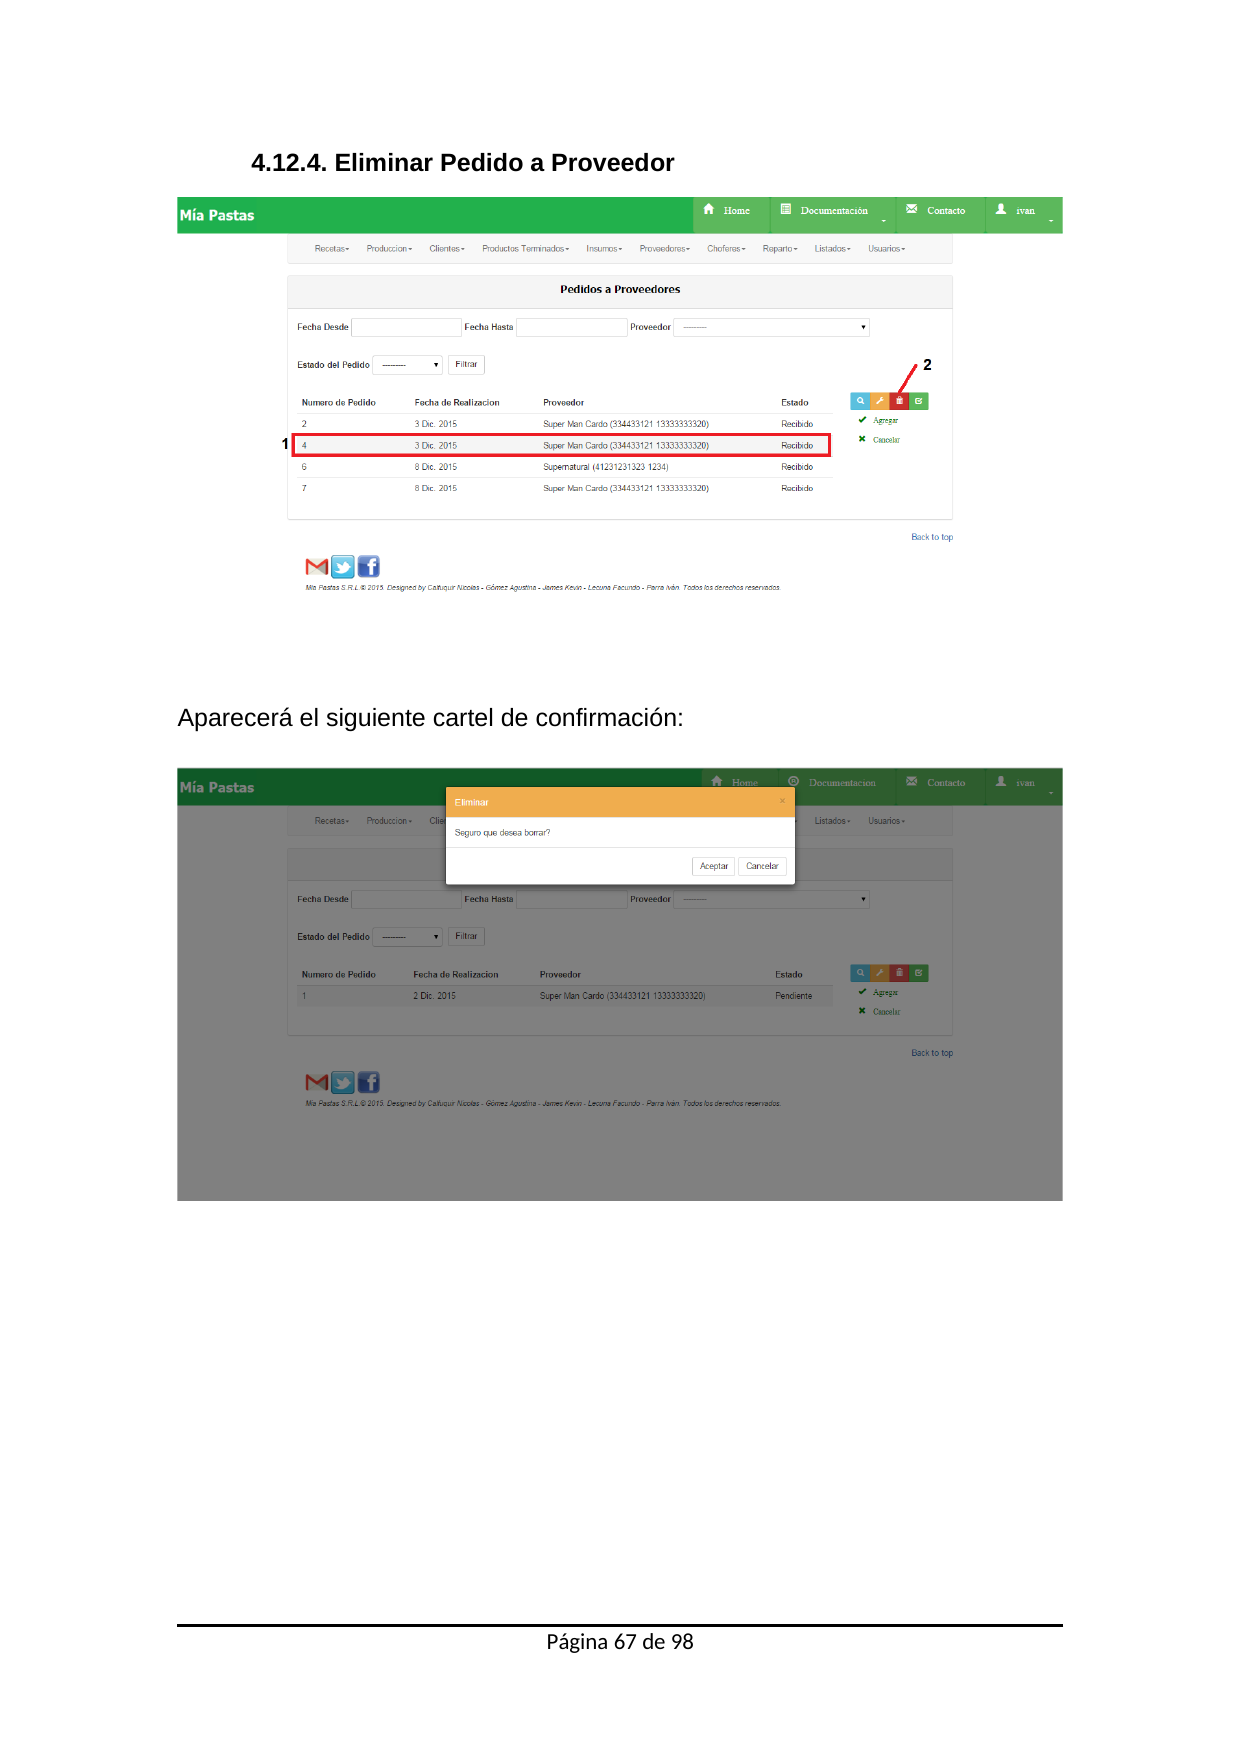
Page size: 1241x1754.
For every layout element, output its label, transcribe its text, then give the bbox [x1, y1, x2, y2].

text Aparecerá el siguiente cartel de confirmación: [177, 703, 1063, 732]
picture [177, 197, 1063, 669]
picture [177, 767, 1063, 1239]
subtitle 4.12.4. Eliminar Pedido a Proveedor [177, 148, 1063, 176]
